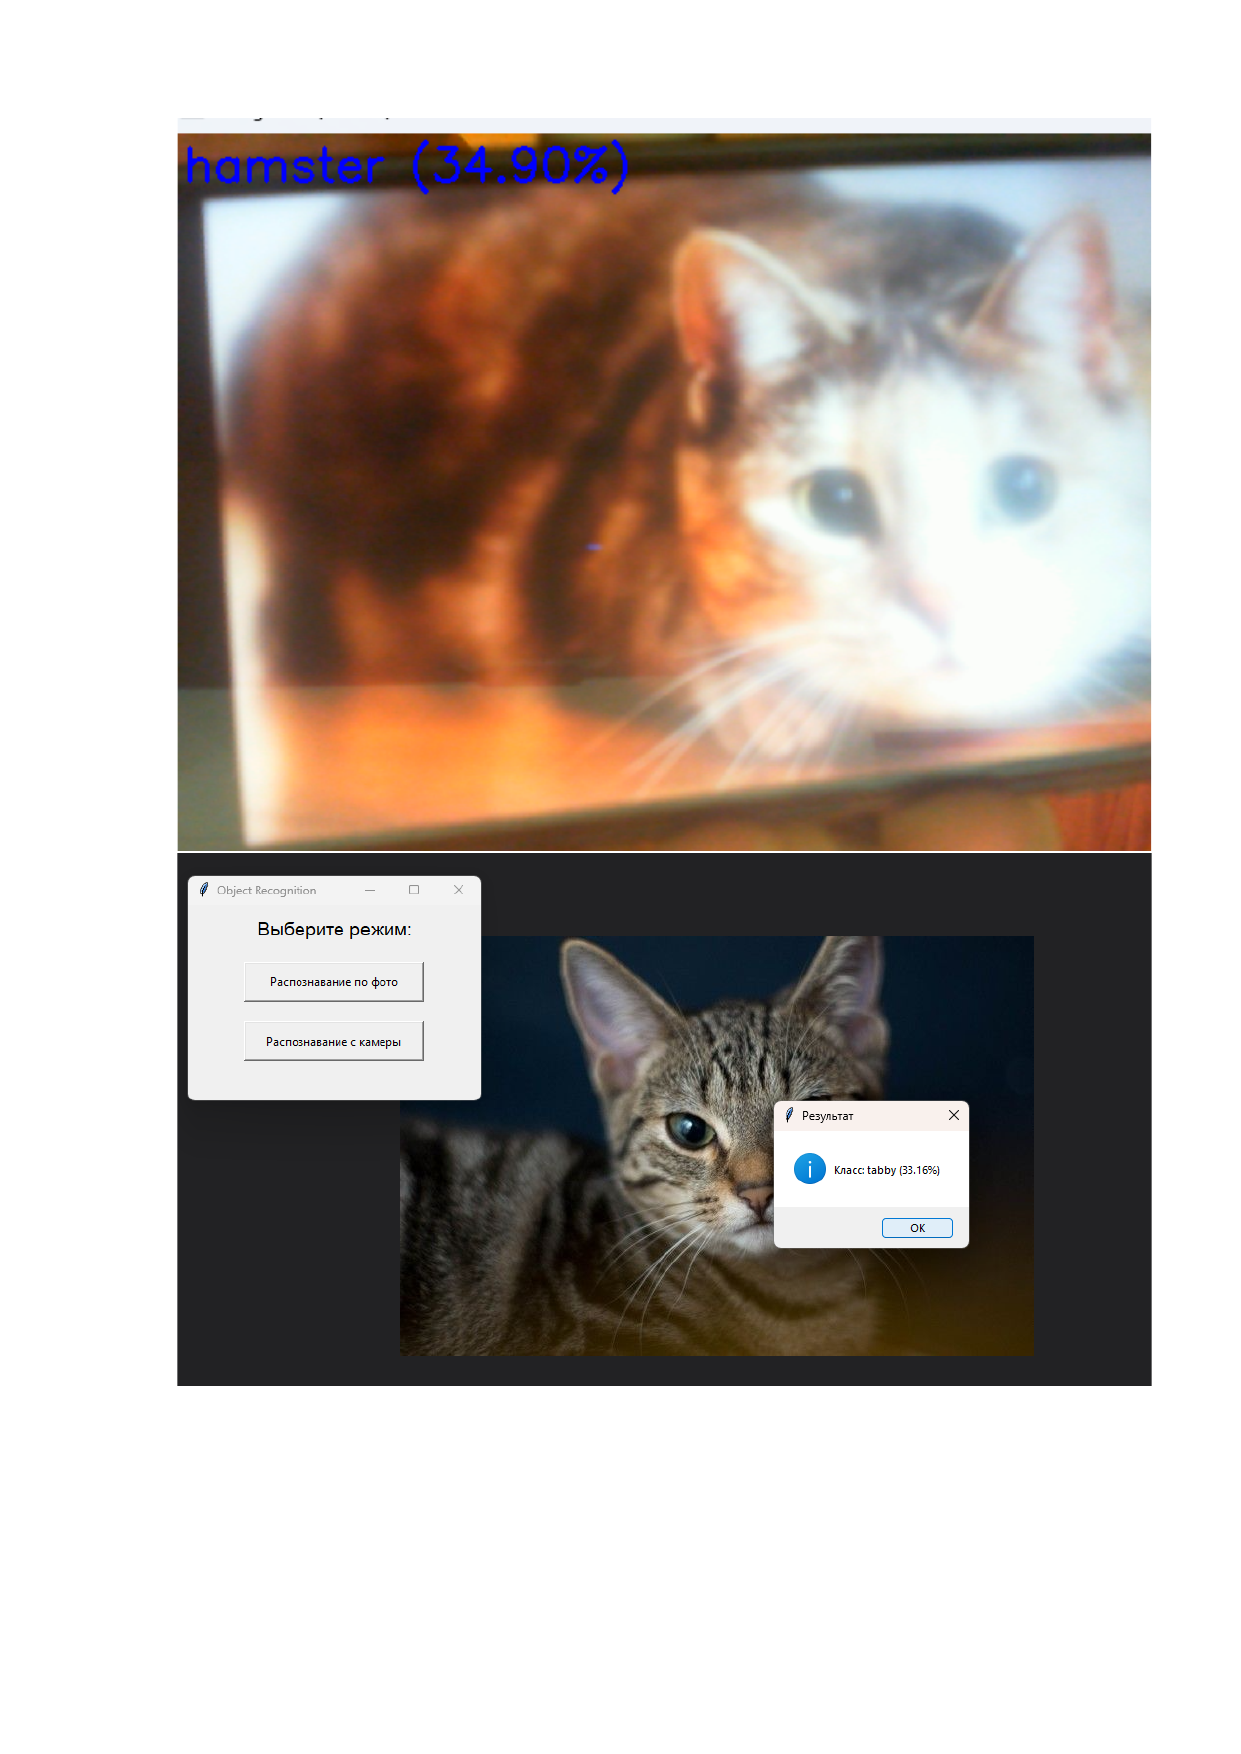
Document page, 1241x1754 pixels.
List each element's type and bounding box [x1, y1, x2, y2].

picture [177, 853, 1152, 1386]
picture [177, 118, 1152, 851]
